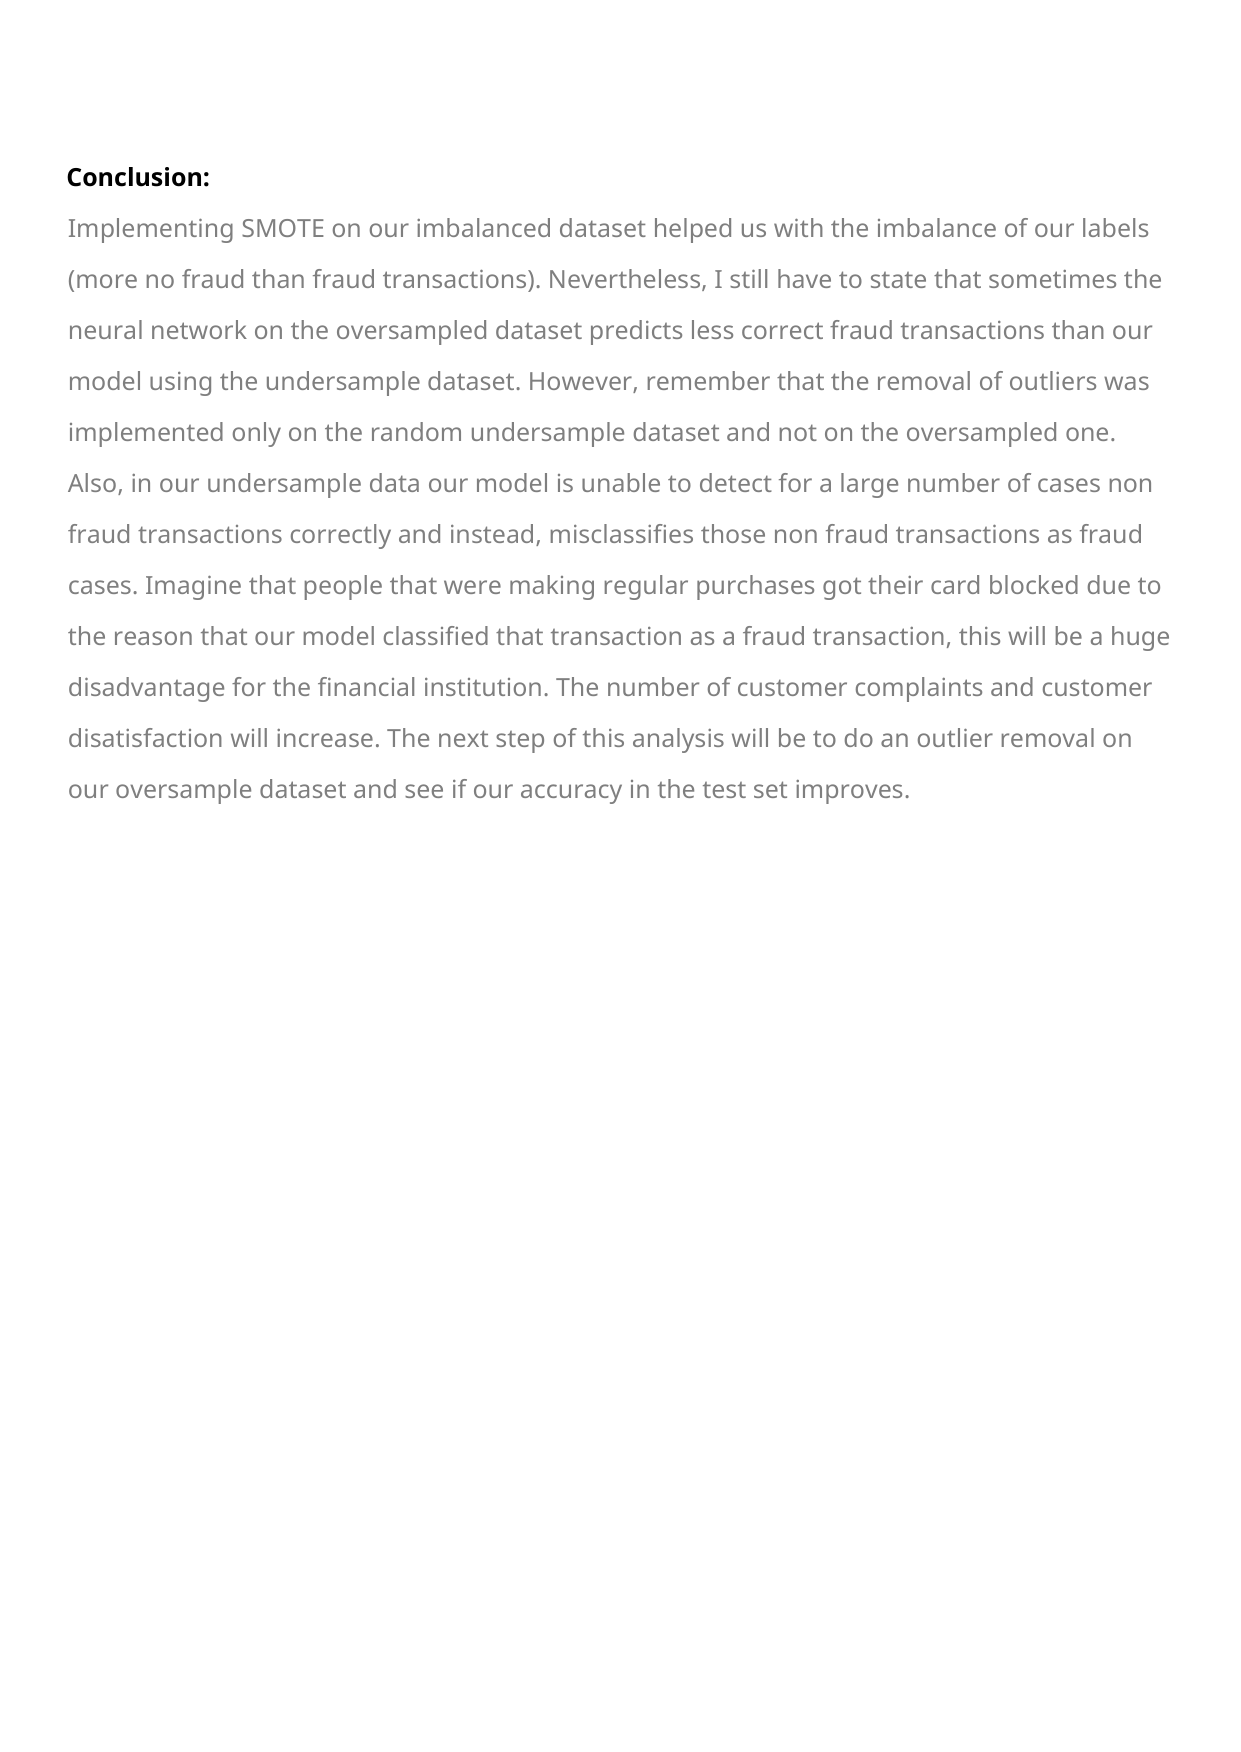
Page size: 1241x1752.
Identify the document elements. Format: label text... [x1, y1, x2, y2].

text Conclusion: [66, 160, 1178, 194]
text Implementing SMOTE on our imbalanced dataset helped us with the imbalance of our labels (more no fraud than fraud transactions). Nevertheless, I still have to state that sometimes the neural network on the oversampled dataset predicts less correct fraud transactions than our model using the undersample dataset. However, remember that the removal of outliers was implemented only on the random undersample dataset and not on the oversampled one. Also, in our undersample data our model is unable to detect for a large number of cases non fraud transactions correctly and instead, misclassifies those non fraud transactions as fraud cases. Imagine that people that were making regular purchases got their card blocked due to the reason that our model classified that transaction as a fraud transaction, this will be a huge disadvantage for the financial institution. The number of customer complaints and customer disatisfaction will increase. The next step of this analysis will be to do an outlier removal on our oversample dataset and see if our accuracy in the test set improves. [68, 211, 1178, 806]
